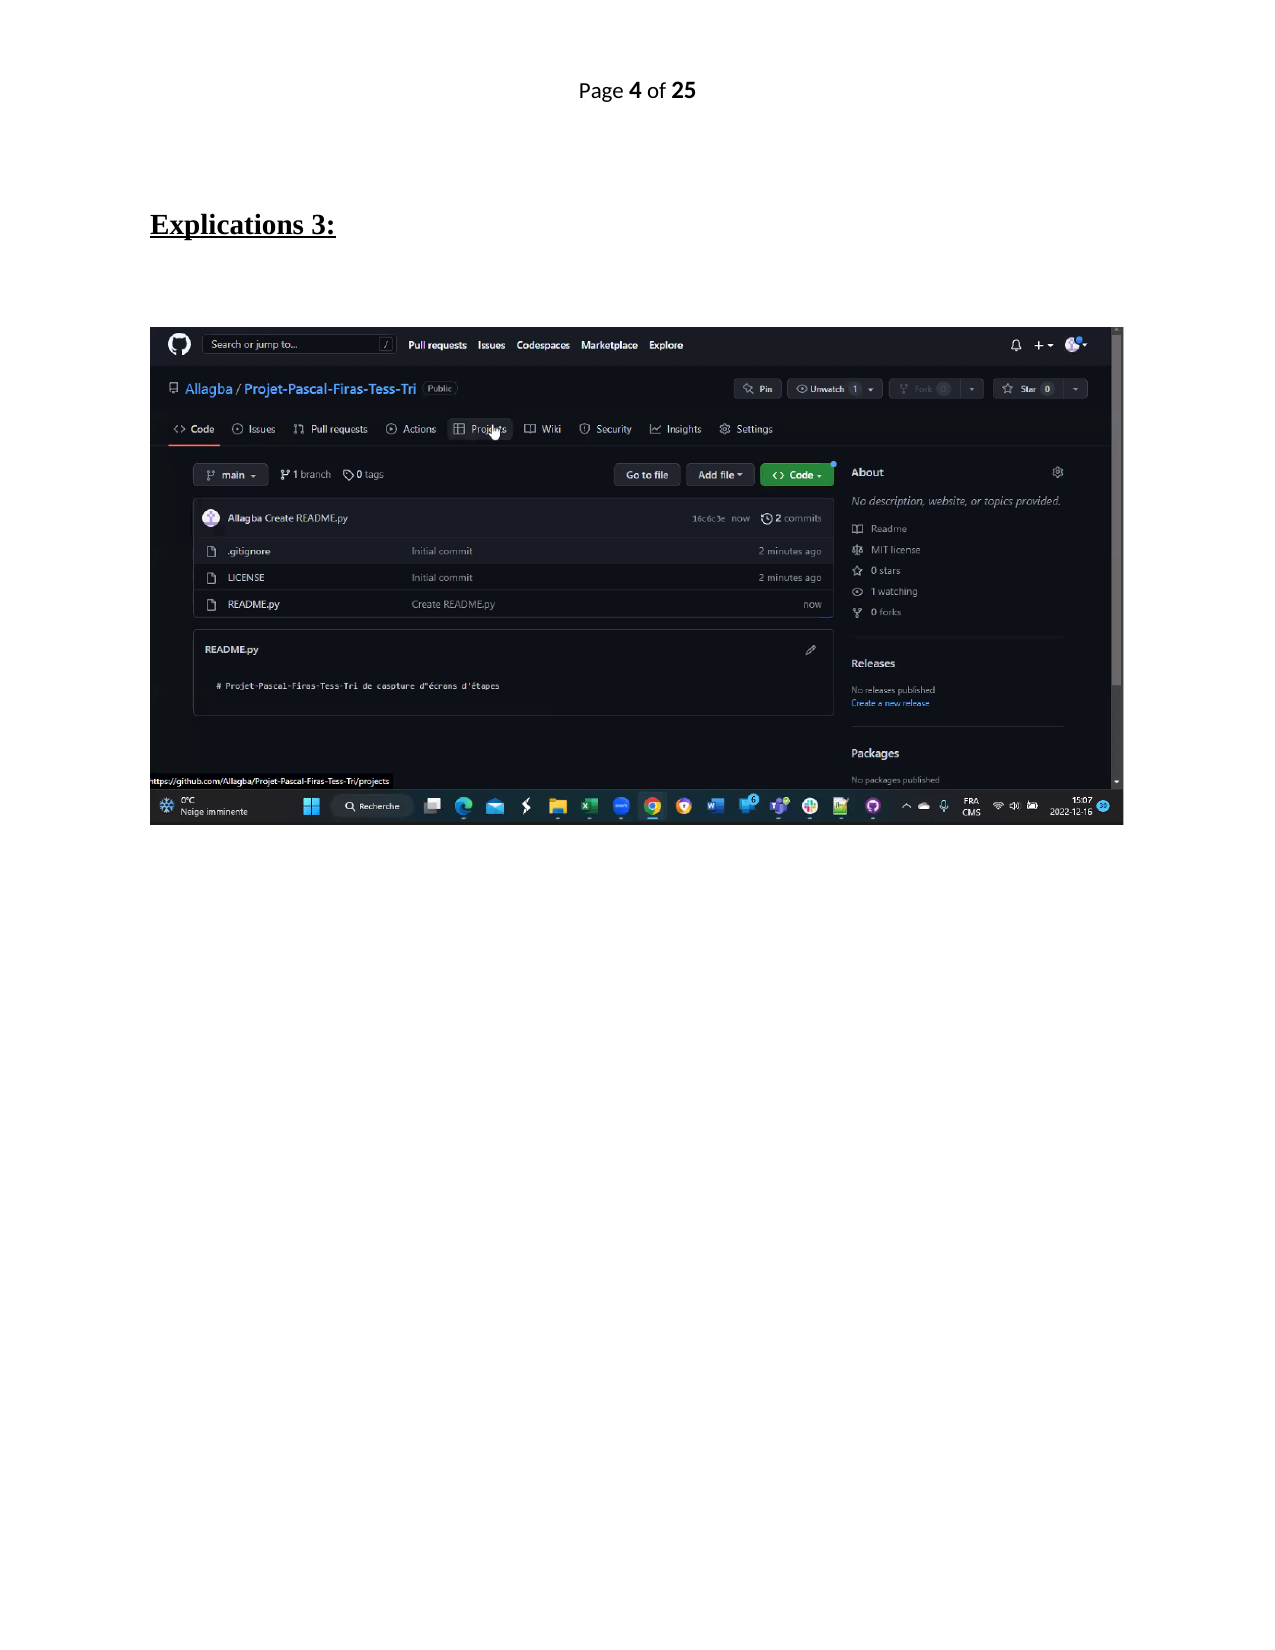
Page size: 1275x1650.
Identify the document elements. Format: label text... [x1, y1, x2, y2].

picture [150, 327, 1124, 825]
text Explications 3: [150, 207, 1125, 241]
